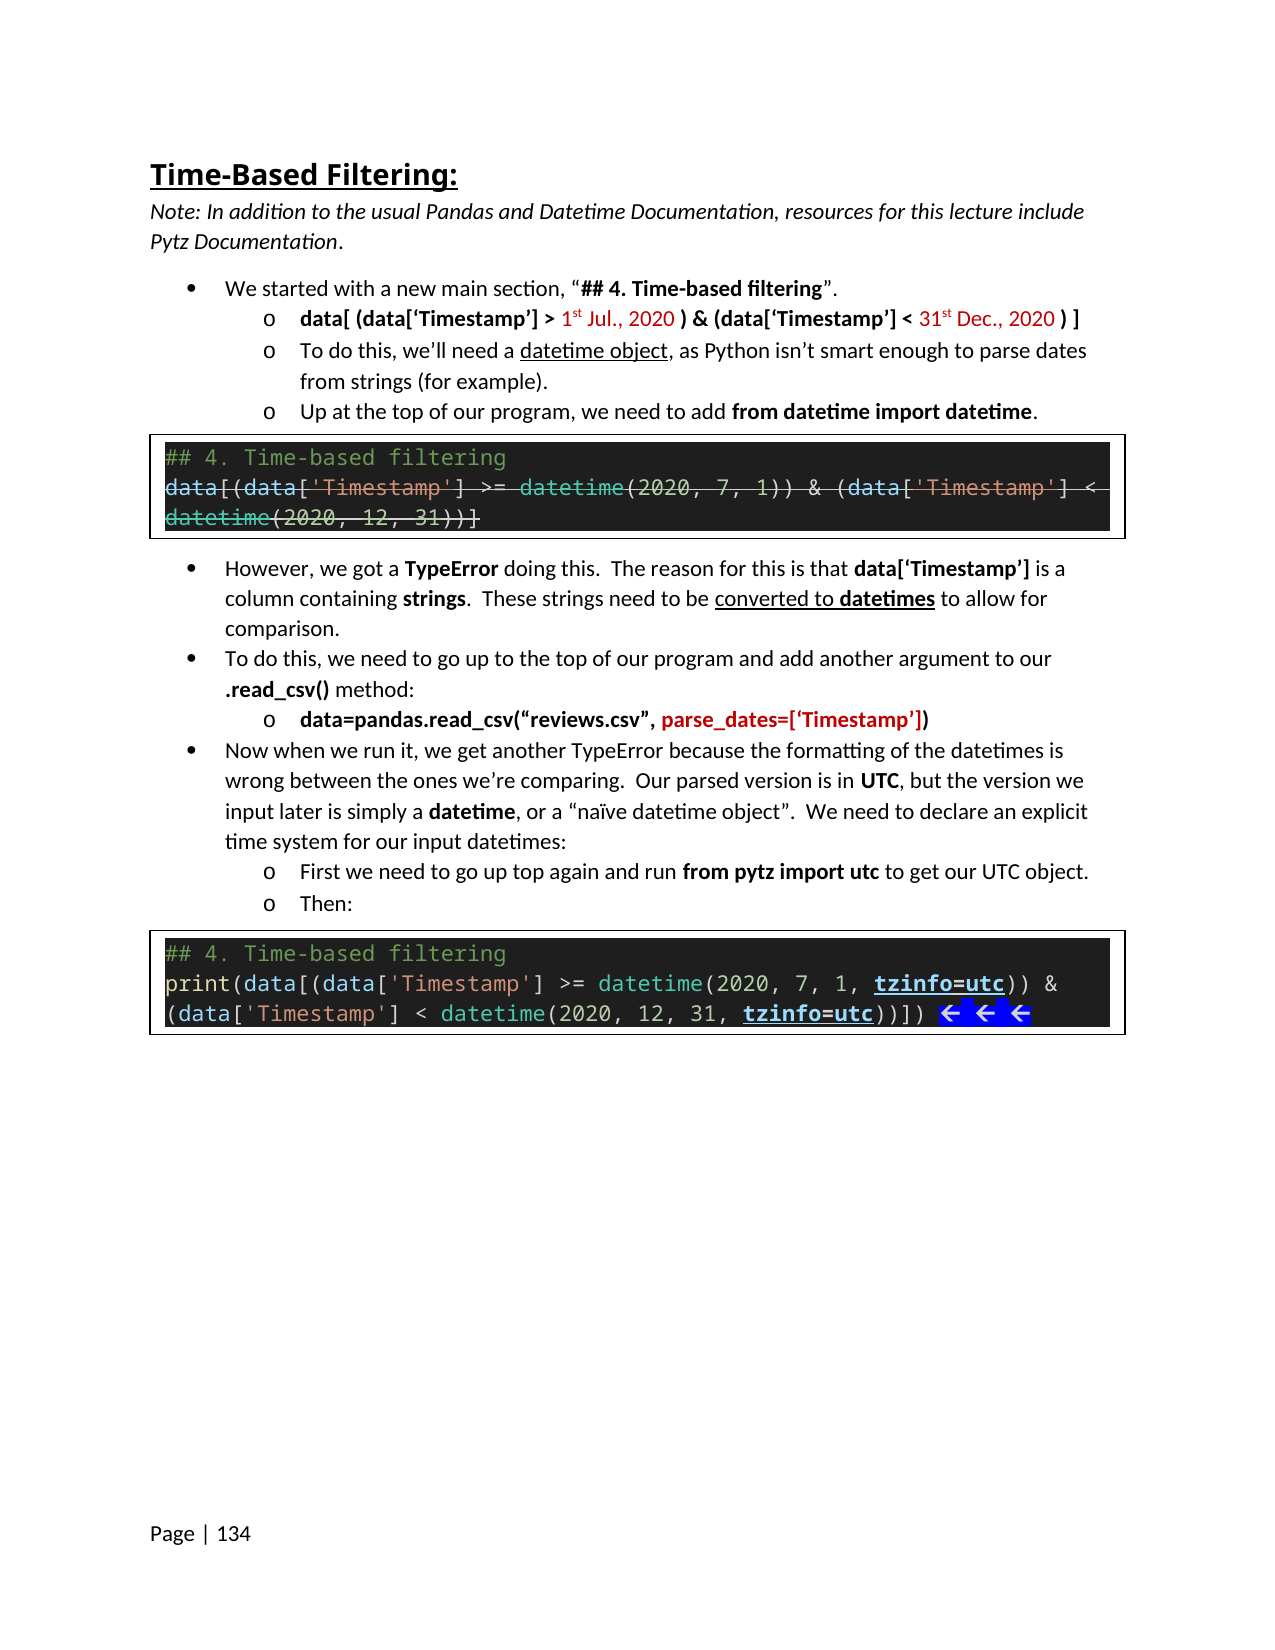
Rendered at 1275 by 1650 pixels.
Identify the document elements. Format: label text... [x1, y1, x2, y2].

text Note: In addition to the usual Pandas and Datetime Documentation, resources for this lecture include Pytz Documentation. [150, 197, 1125, 255]
subtitle Time-Based Filtering: [150, 154, 1125, 194]
list We started with a new main section, “## 4. Time-based filtering”. [187, 274, 1125, 302]
list First we need to go up top again and run from pytz import utc to get our UTC object. [262, 857, 1125, 886]
list Now when we run it, we get another TypeError because the formatting of the datetimes is wrong between the ones we’re comparing. Our parsed version is in UTC, but the version we input later is simply a datetime, or a “naïve datetime object”. We need to declare an explicit time system for our input datetimes: [187, 736, 1125, 855]
list Then: [262, 889, 1125, 918]
list data[ (data[‘Timestamp’] > 1st Jul., 2020 ) & (data[‘Timestamp’] < 31st Dec., 2020 ) ] [262, 304, 1125, 333]
list To do this, we need to go up to the top of our program and add another argument to our .read_csv() method: [187, 644, 1125, 703]
list To do this, we’ll need a datetime object, as Python isn’t smart enough to parse dates from strings (for example). [262, 336, 1125, 395]
list However, we got a TypeError doing this. The reason for this is that data[‘Timestamp’] is a column containing strings. These strings need to be converted to datetimes to allow for comparison. [187, 539, 1125, 642]
list data=pandas.read_csv(“reviews.csv”, parse_dates=[‘Timestamp’]) [262, 705, 1125, 734]
list Up at the top of our program, we need to add from datetime import datetime. [262, 397, 1125, 426]
